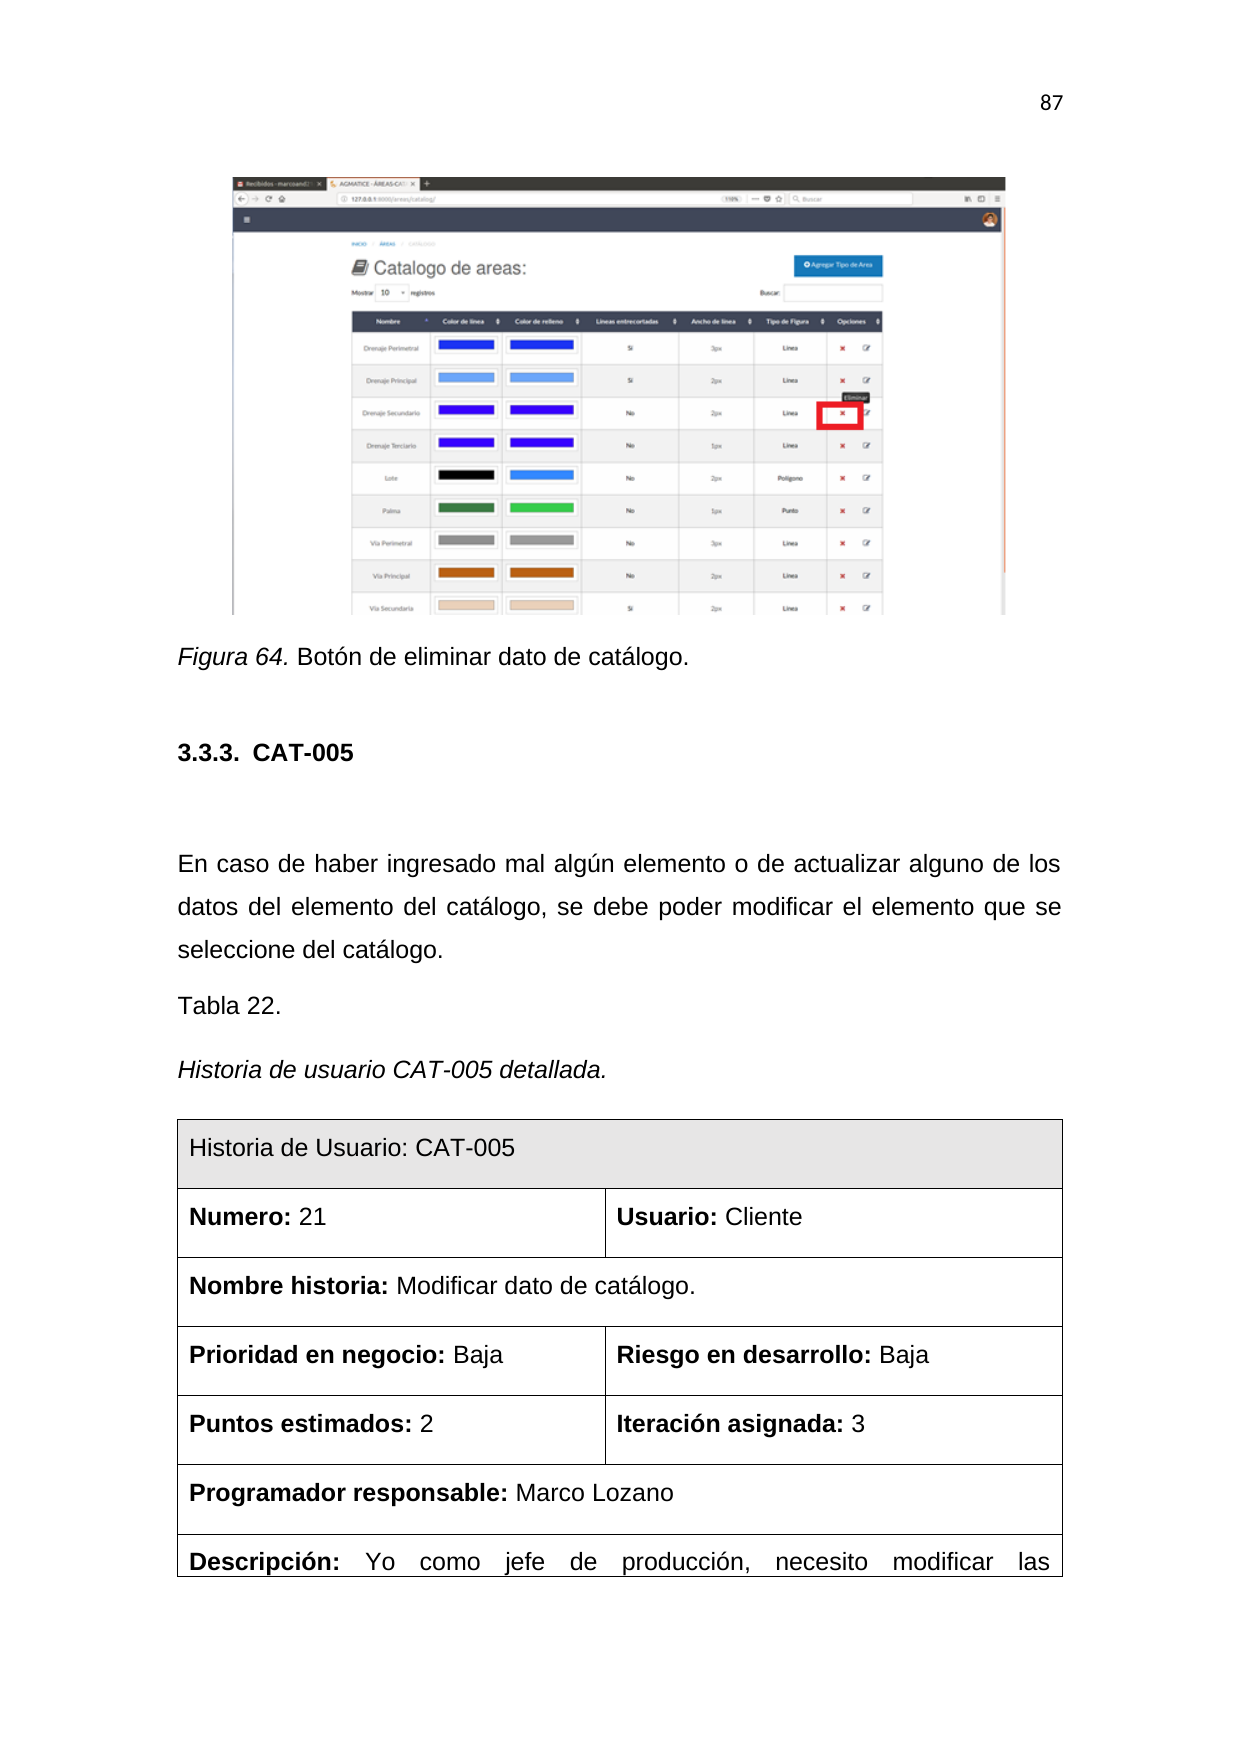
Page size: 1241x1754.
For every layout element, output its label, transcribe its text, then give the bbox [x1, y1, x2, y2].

table_cell Puntos estimados: 2 [178, 1396, 605, 1464]
table_cell Riesgo en desarrollo: Baja [606, 1327, 1062, 1395]
table_cell Iteración asignada: 3 [606, 1396, 1062, 1464]
subtitle CAT-005 [177, 738, 1063, 767]
table_cell Nombre historia: Modificar dato de catálogo. [178, 1258, 1062, 1326]
table_cell Prioridad en negocio: Baja [178, 1327, 605, 1395]
table_cell Usuario: Cliente [606, 1189, 1062, 1257]
table_cell Programador responsable: Marco Lozano [178, 1465, 1062, 1533]
text Tabla 22. [177, 991, 1063, 1020]
text En caso de haber ingresado mal algún elemento o de actualizar alguno de los datos del elemento del catálogo, se debe poder modificar el elemento que se seleccione del catálogo. [177, 849, 1063, 964]
text Historia de usuario CAT-005 detallada. [177, 1055, 1063, 1084]
picture [232, 177, 1008, 615]
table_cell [178, 1535, 1062, 1576]
table_cell Numero: 21 [178, 1189, 605, 1257]
table_header Historia de Usuario: CAT-005 [178, 1120, 1062, 1188]
